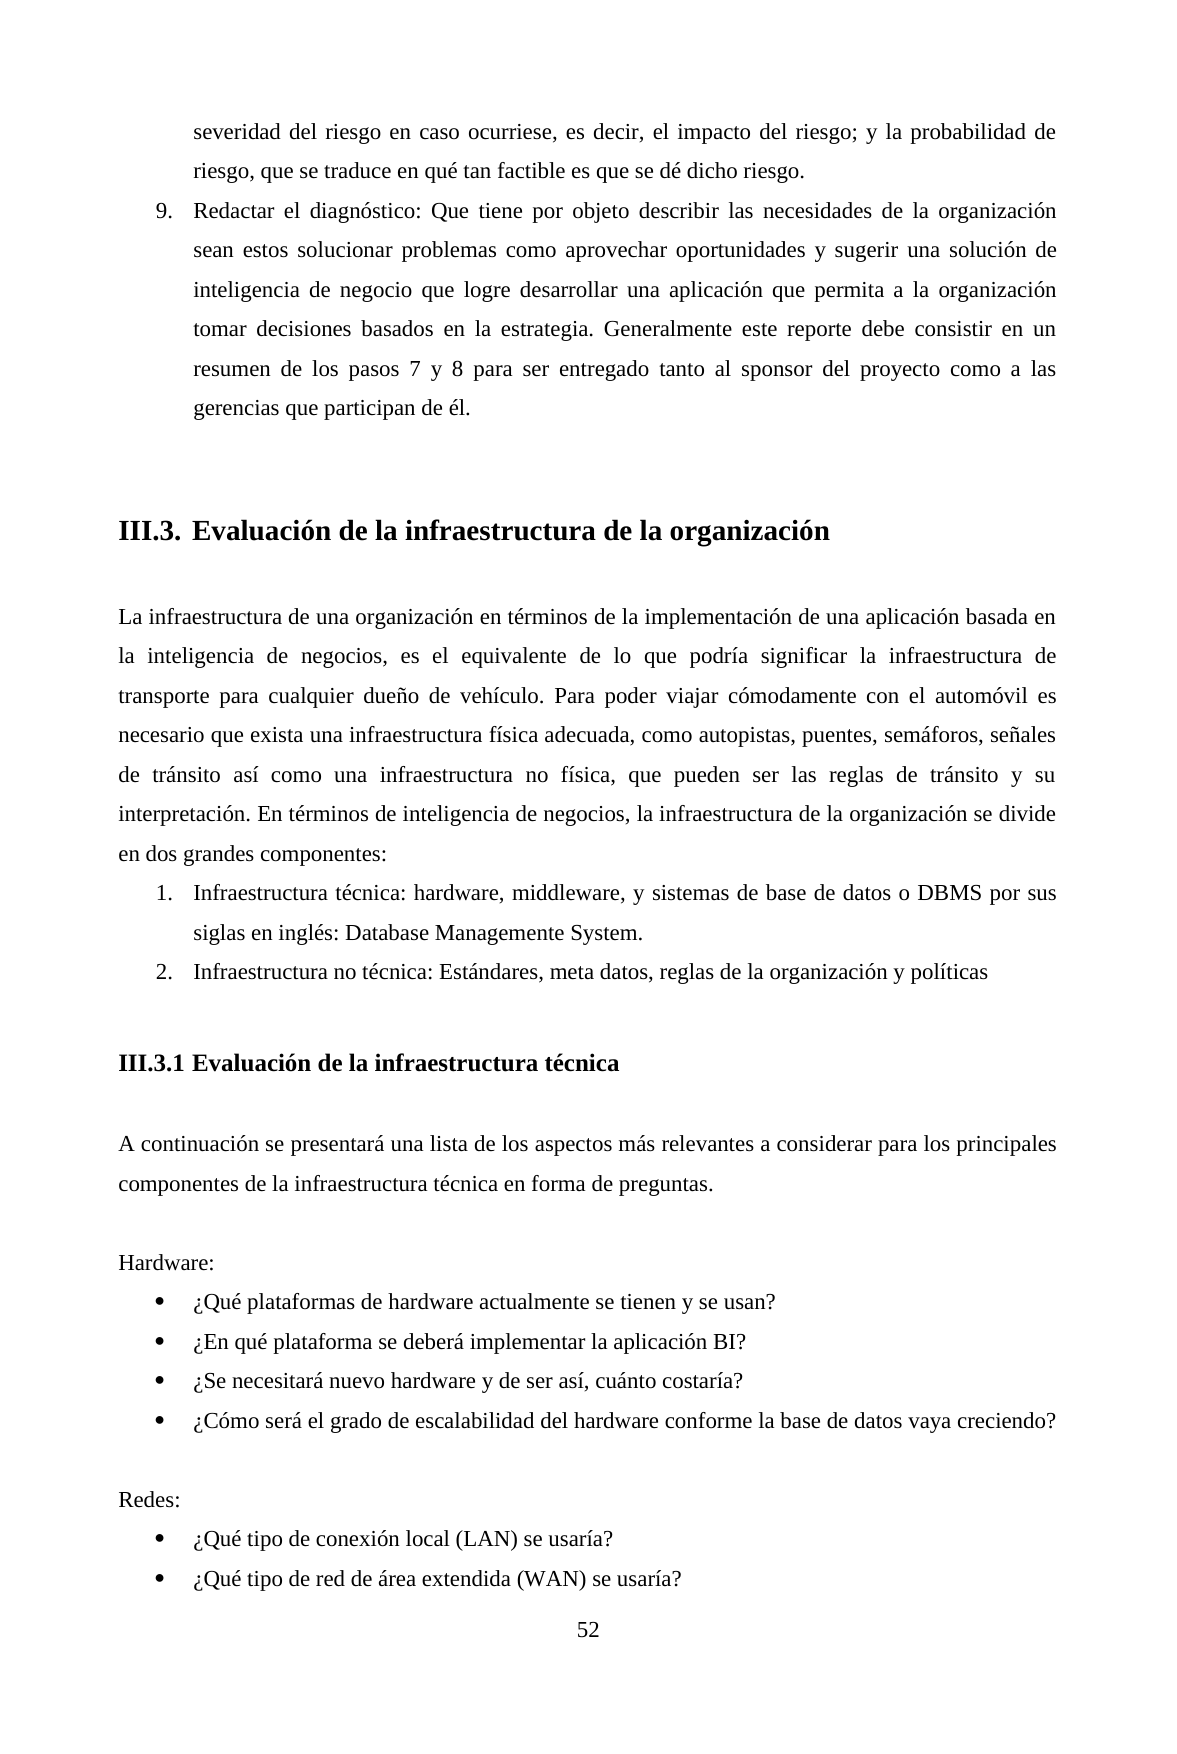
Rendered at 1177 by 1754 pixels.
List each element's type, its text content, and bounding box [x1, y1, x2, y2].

list ¿En qué plataforma se deberá implementar la aplicación BI? [156, 1328, 1058, 1354]
list Infraestructura técnica: hardware, middleware, y sistemas de base de datos o DBMS por sus siglas en inglés: Database Managemente System. [156, 879, 1058, 945]
text A continuación se presentará una lista de los aspectos más relevantes a considerar para los principales componentes de la infraestructura técnica en forma de preguntas. [118, 1130, 1058, 1196]
text Hardware: [118, 1249, 1058, 1275]
list ¿Qué tipo de conexión local (LAN) se usaría? [156, 1525, 1058, 1552]
text La infraestructura de una organización en términos de la implementación de una aplicación basada en la inteligencia de negocios, es el equivalente de lo que podría significar la infraestructura de transporte para cualquier dueño de vehículo. Para poder viajar cómodamente con el automóvil es necesario que exista una infraestructura física adecuada, como autopistas, puentes, semáforos, señales de tránsito así como una infraestructura no física, que pueden ser las reglas de tránsito y su interpretación. En términos de inteligencia de negocios, la infraestructura de la organización se divide en dos grandes componentes: [118, 603, 1058, 866]
text Redes: [118, 1486, 1058, 1512]
list ¿Se necesitará nuevo hardware y de ser así, cuánto costaría? [156, 1367, 1058, 1394]
list ¿Qué tipo de red de área extendida (WAN) se usaría? [156, 1565, 1058, 1591]
list ¿Cómo será el grado de escalabilidad del hardware conforme la base de datos vaya creciendo? [156, 1407, 1058, 1433]
list Redactar el diagnóstico: Que tiene por objeto describir las necesidades de la organización sean estos solucionar problemas como aprovechar oportunidades y sugerir una solución de inteligencia de negocio que logre desarrollar una aplicación que permita a la organización tomar decisiones basados en la estrategia. Generalmente este reporte debe consistir en un resumen de los pasos 7 y 8 para ser entregado tanto al sponsor del proyecto como a las gerencias que participan de él. [156, 197, 1058, 421]
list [156, 118, 1058, 184]
list Infraestructura no técnica: Estándares, meta datos, reglas de la organización y políticas [156, 958, 1058, 984]
subtitle Evaluación de la infraestructura técnica [118, 1048, 1058, 1077]
subtitle Evaluación de la infraestructura de la organización [118, 513, 1058, 546]
list ¿Qué plataformas de hardware actualmente se tienen y se usan? [156, 1288, 1058, 1315]
